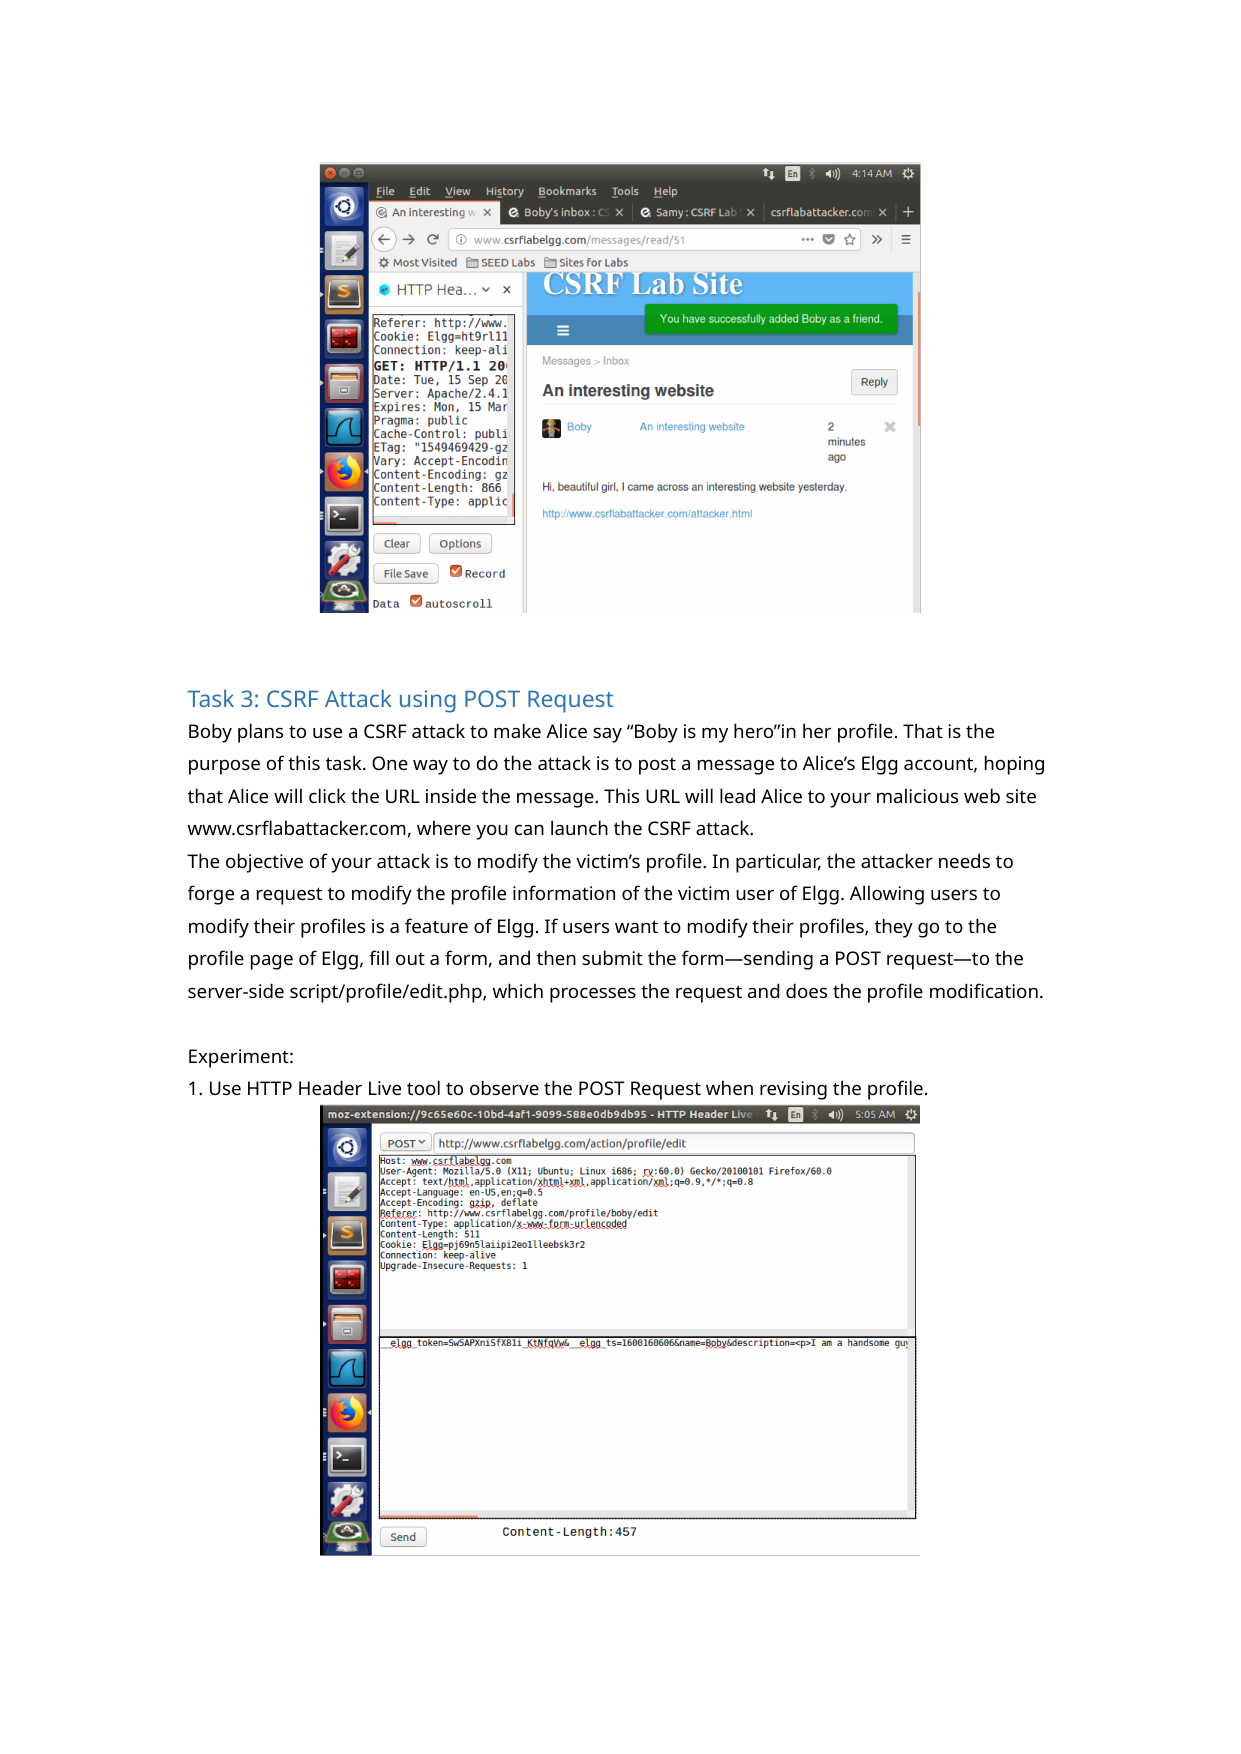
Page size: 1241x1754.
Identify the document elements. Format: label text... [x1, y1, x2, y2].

text forge a request to modify the profile information of the victim user of Elgg. Allowing users to modify their profiles is a feature of Elgg. If users want to modify their profiles, they go to the profile page of Elgg, fill out a form, and then submit the form—sending a POST request—to the server-side script/profile/edit.php, which processes the request and does the profile modification. [187, 877, 1053, 1007]
text Boby plans to use a CSRF attack to make Alice say “Boby is my hero”in her profile. That is the purpose of this task. One way to do the attack is to post a message to Alice’s Elgg account, hoping that Alice will click the URL inside the message. This URL will lead Alice to your malicious web site www.csrflabattacker.com, where you can launch the CSRF attack. [187, 714, 1053, 844]
picture [319, 162, 921, 613]
text Experiment: [187, 1039, 1053, 1072]
text Task 3: CSRF Attack using POST Request [187, 682, 1053, 714]
text 1. Use HTTP Header Live tool to observe the POST Request when revising the profile. [187, 1072, 1053, 1104]
text The objective of your attack is to modify the victim’s profile. In particular, the attacker needs to [187, 844, 1053, 877]
picture [320, 1104, 920, 1556]
